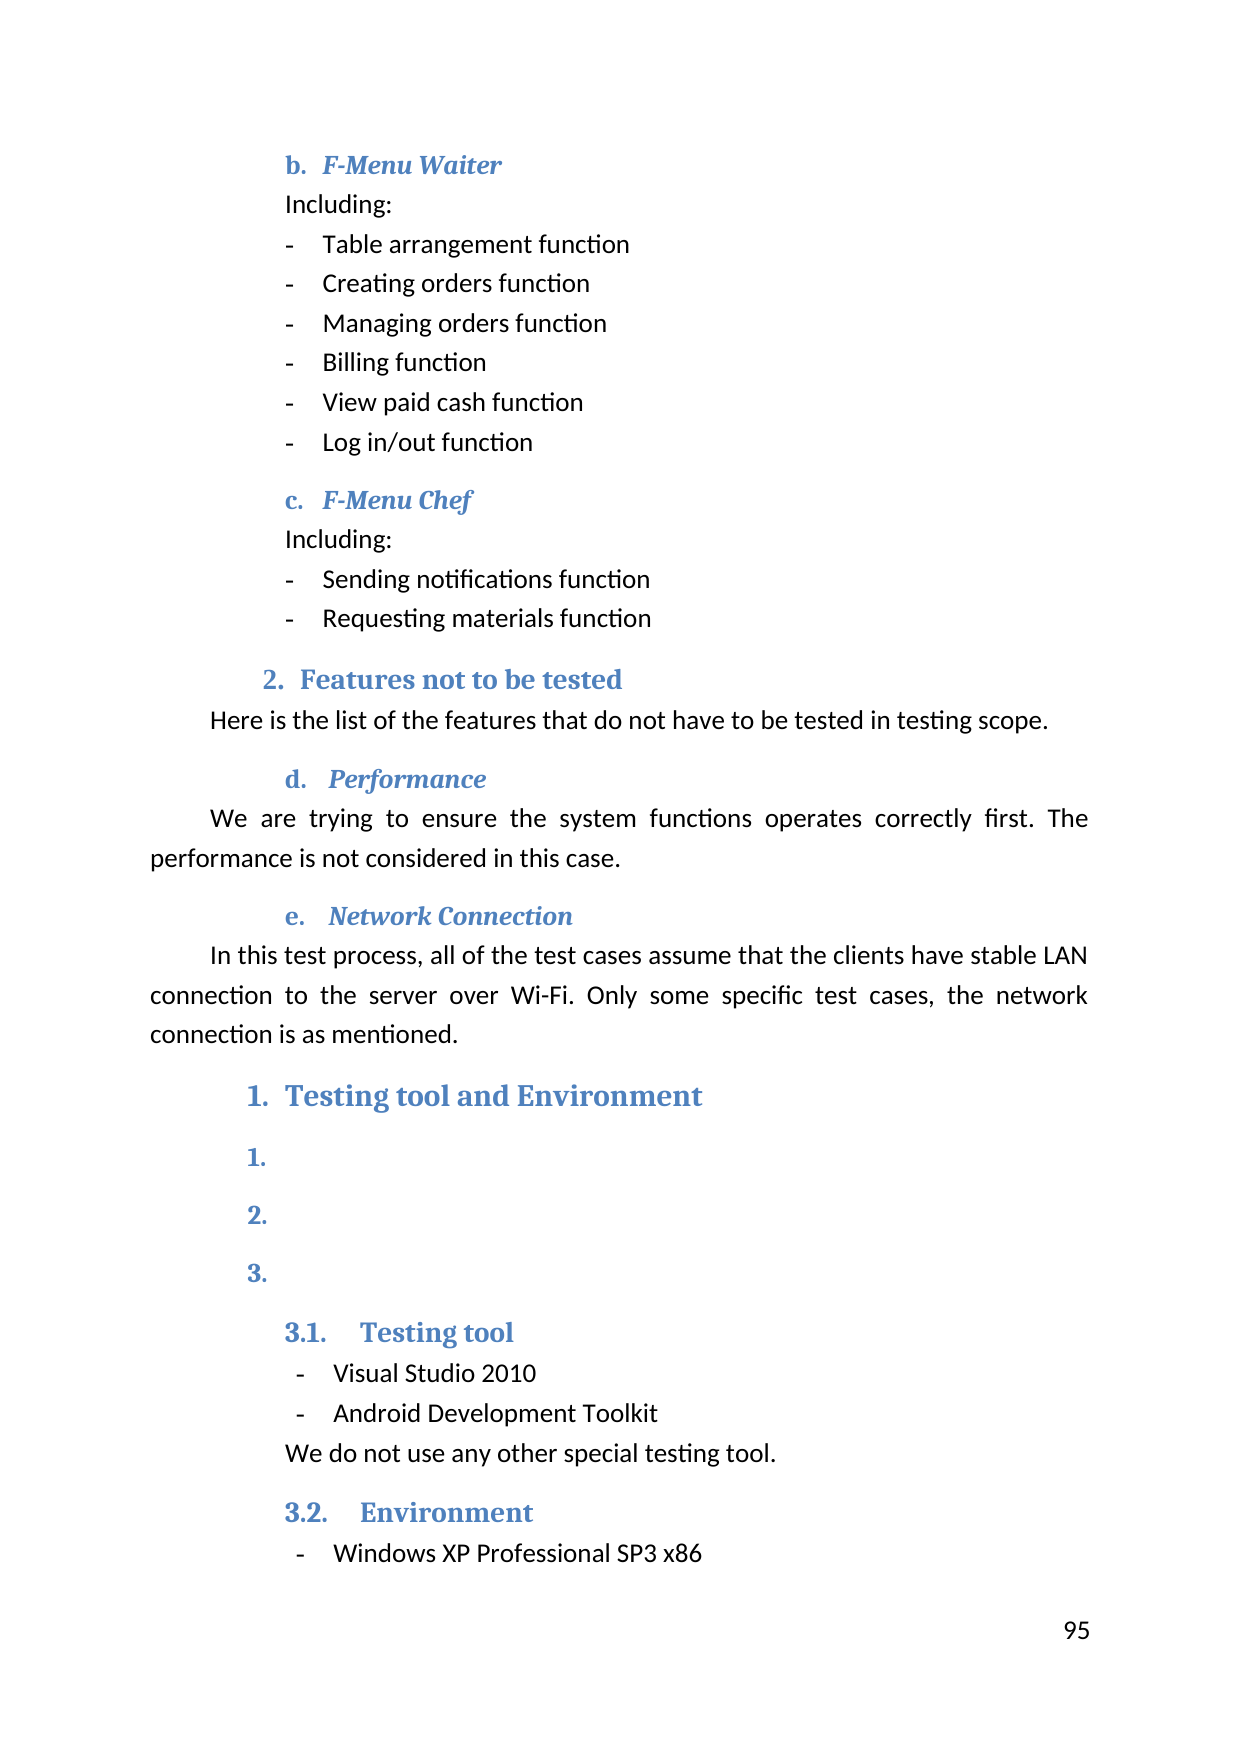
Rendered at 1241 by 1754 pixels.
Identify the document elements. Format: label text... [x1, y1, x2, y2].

list Sending notifications function [285, 562, 1090, 595]
list Creating orders function [285, 266, 1090, 299]
list Billing function [285, 346, 1090, 379]
subtitle F-Menu Waiter [285, 150, 1090, 181]
subtitle Network Connection [285, 901, 1090, 932]
list We do not use any other special testing tool. [225, 1436, 1090, 1469]
list View paid cash function [285, 385, 1090, 418]
subtitle Testing tool [285, 1316, 1090, 1350]
list Windows XP Professional SP3 x86 [296, 1536, 1090, 1569]
list Log in/out function [285, 425, 1090, 458]
list Android Development Toolkit [296, 1396, 1090, 1429]
subtitle F-Menu Chef [285, 485, 1090, 516]
text We are trying to ensure the system functions operates correctly first. The performance is not considered in this case. [150, 801, 1090, 874]
list Visual Studio 2010 [296, 1357, 1090, 1390]
list Requesting materials function [285, 602, 1090, 635]
text Here is the list of the features that do not have to be tested in testing scope. [150, 703, 1090, 737]
subtitle Features not to be tested [262, 662, 1090, 697]
text In this test process, all of the test cases assume that the clients have stable LAN connection to the server over Wi-Fi. Only some specific test cases, the network connection is as mentioned. [150, 938, 1090, 1051]
text Including: [210, 187, 1090, 220]
subtitle Testing tool and Environment [247, 1078, 1090, 1114]
list Managing orders function [285, 306, 1090, 339]
text Including: [225, 522, 1090, 556]
subtitle Performance [285, 764, 1090, 795]
subtitle Environment [285, 1496, 1090, 1530]
list Table arrangement function [285, 227, 1090, 260]
